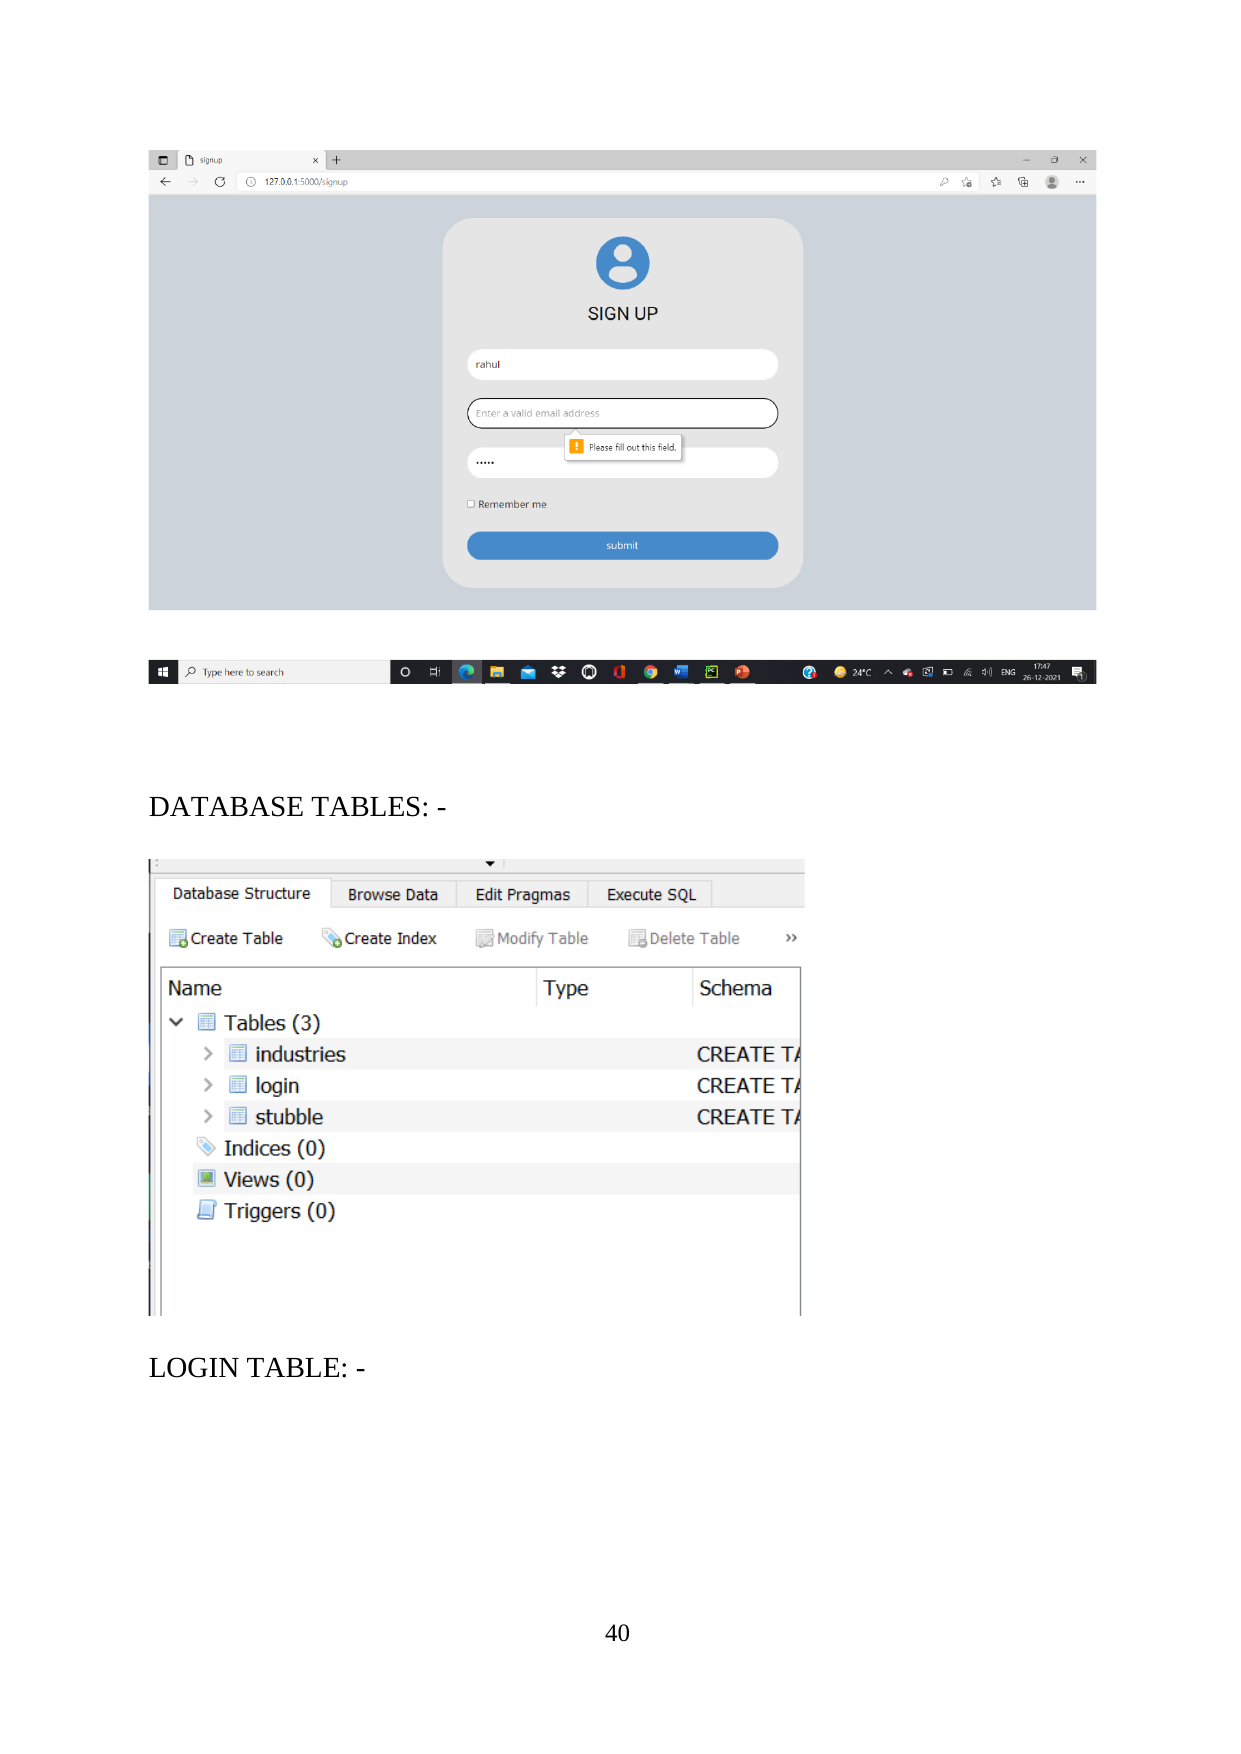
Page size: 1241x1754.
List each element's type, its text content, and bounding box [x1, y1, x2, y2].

picture [148, 150, 1097, 684]
text LOGIN TABLE: - [148, 1350, 1092, 1383]
picture [148, 859, 805, 1316]
text DATABASE TABLES: - [148, 789, 1092, 822]
